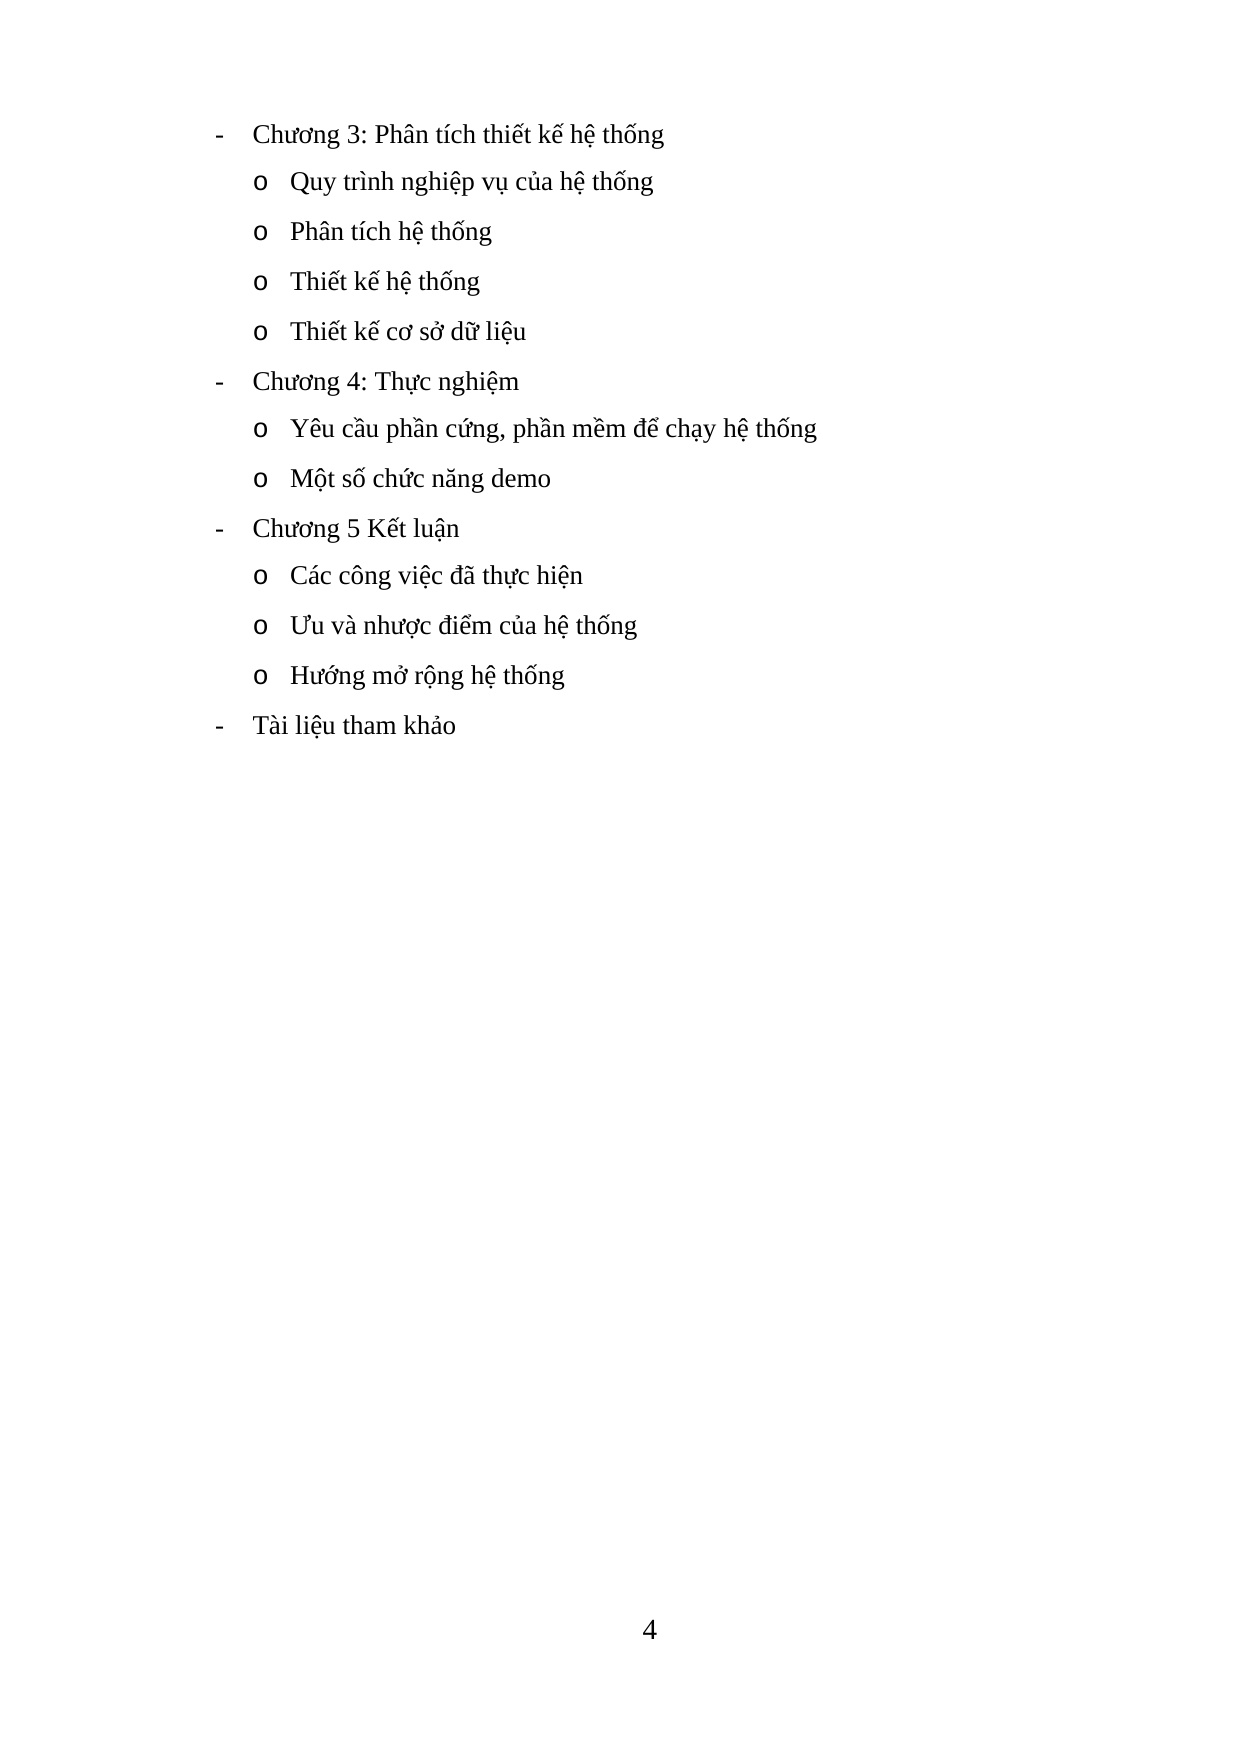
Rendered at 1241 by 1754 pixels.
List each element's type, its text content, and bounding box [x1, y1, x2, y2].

list Thiết kế hệ thống [252, 265, 1122, 298]
list Chương 3: Phân tích thiết kế hệ thống [215, 118, 1122, 149]
list Quy trình nghiệp vụ của hệ thống [252, 165, 1122, 198]
list Phân tích hệ thống [252, 215, 1122, 248]
list Hướng mở rộng hệ thống [252, 659, 1122, 692]
list Yêu cầu phần cứng, phần mềm để chạy hệ thống [252, 412, 1122, 445]
list Ưu và nhược điểm của hệ thống [252, 609, 1122, 642]
list Một số chức năng demo [252, 462, 1122, 495]
list Chương 4: Thực nghiệm [215, 365, 1122, 396]
list Chương 5 Kết luận [215, 512, 1122, 543]
list Các công việc đã thực hiện [252, 559, 1122, 592]
list Tài liệu tham khảo [215, 709, 1122, 740]
list Thiết kế cơ sở dữ liệu [252, 315, 1122, 348]
